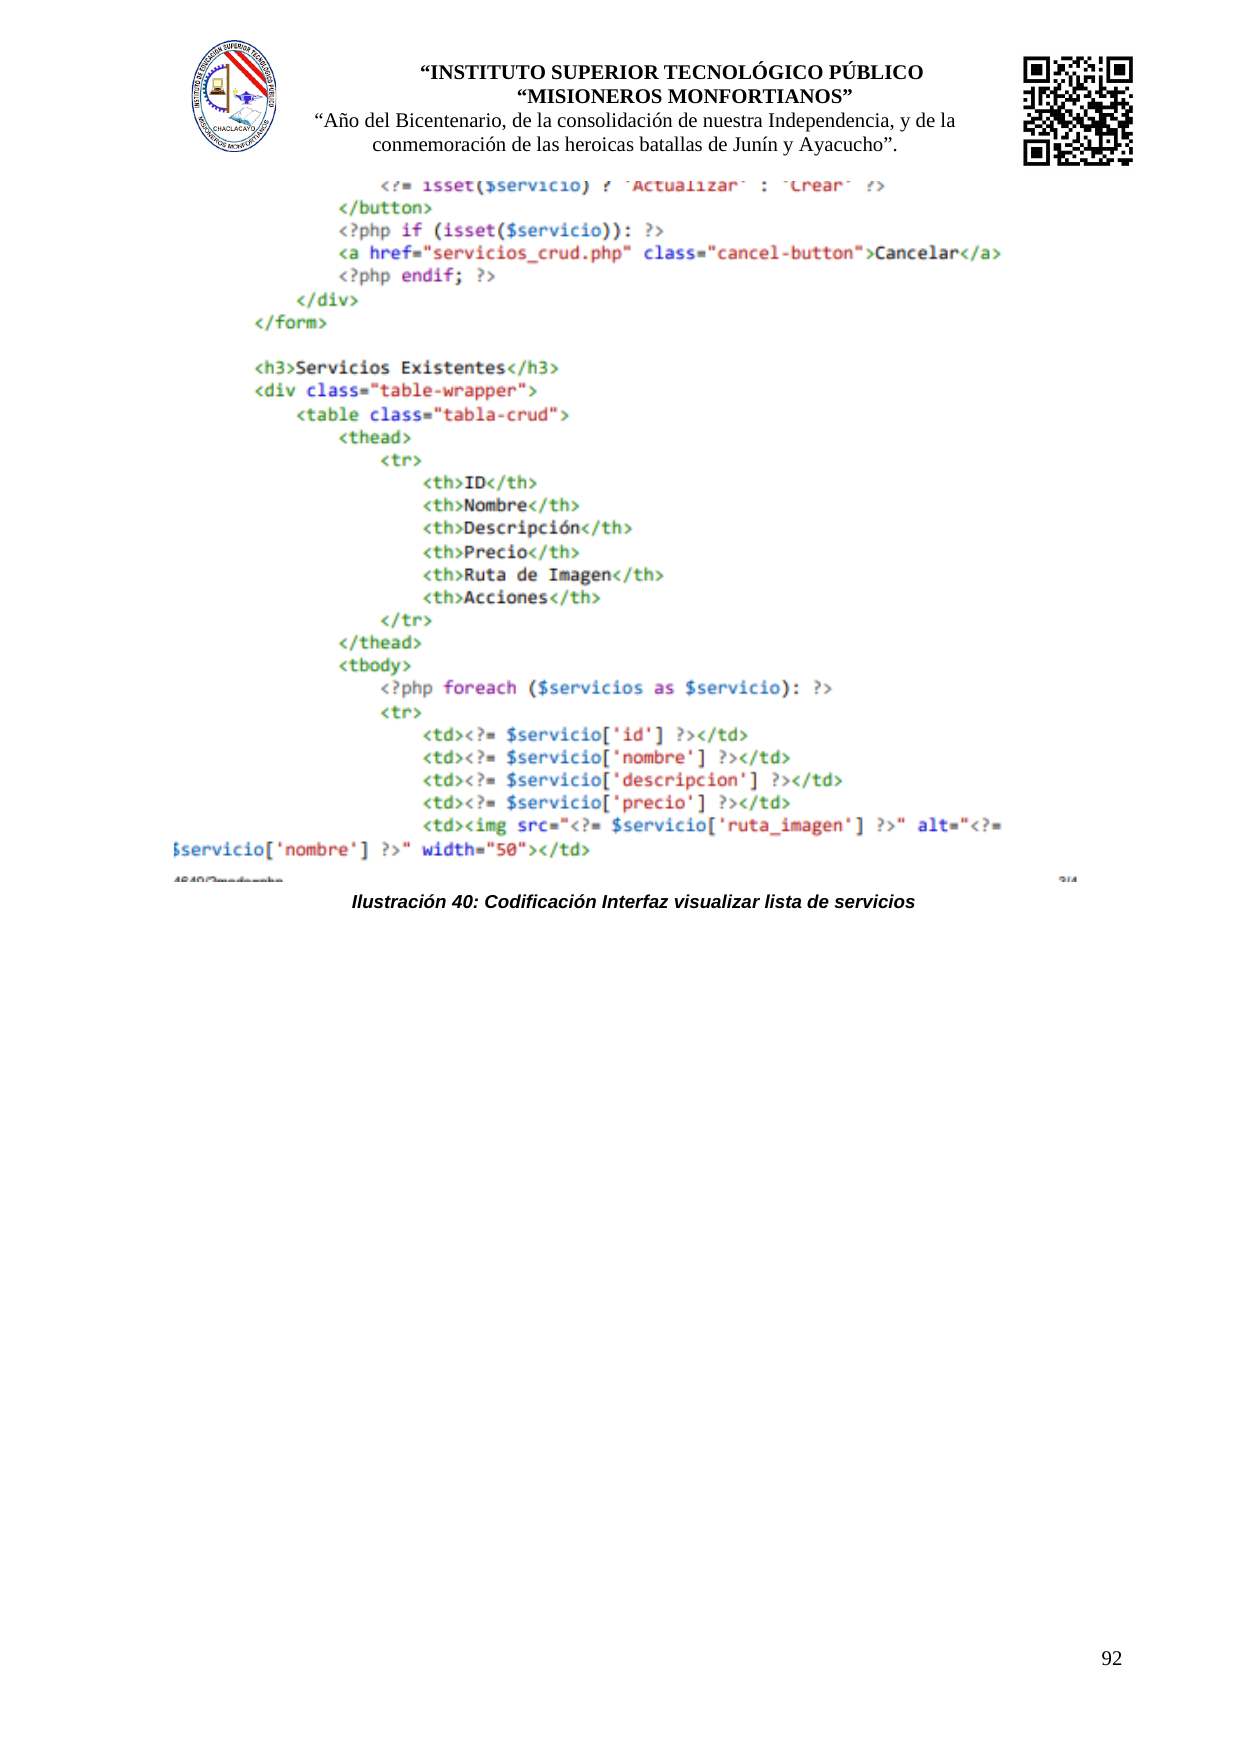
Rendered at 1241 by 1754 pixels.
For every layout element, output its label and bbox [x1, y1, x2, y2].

picture [173, 181, 1096, 882]
picture [1018, 51, 1137, 170]
picture [191, 40, 277, 152]
